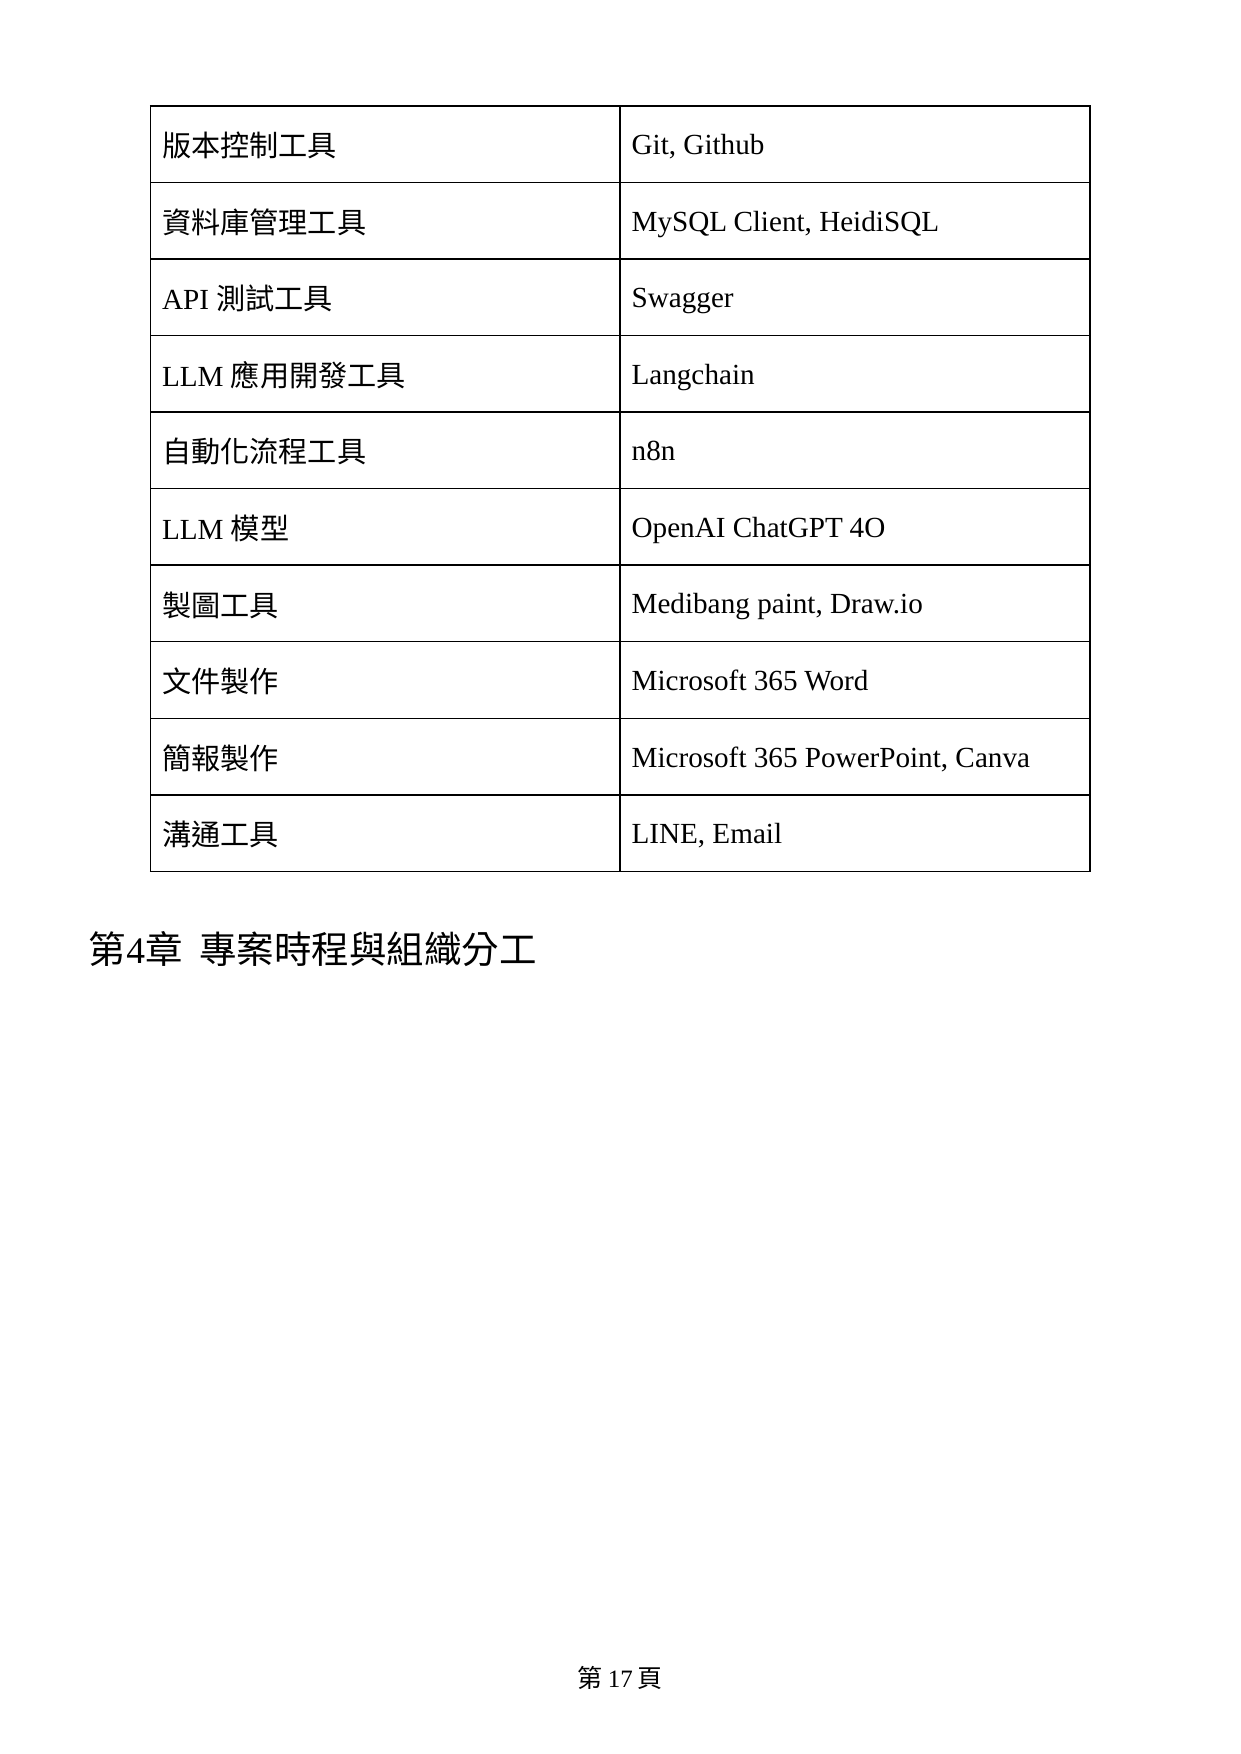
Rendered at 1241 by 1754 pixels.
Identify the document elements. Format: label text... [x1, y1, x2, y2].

table_cell 簡報製作 [151, 719, 619, 794]
table_cell Medibang paint, Draw.io [621, 566, 1089, 641]
table_cell Microsoft 365 Word [621, 642, 1089, 717]
table_cell LLM 應用開發工具 [151, 336, 619, 411]
table_cell 自動化流程工具 [151, 413, 619, 488]
table_cell Swagger [621, 260, 1089, 334]
table_cell OpenAI ChatGPT 4O [621, 489, 1089, 564]
table_cell LLM 模型 [151, 489, 619, 564]
table_cell Git, Github [621, 107, 1089, 181]
table_cell 溝通工具 [151, 796, 619, 871]
table_cell 文件製作 [151, 642, 619, 717]
table_cell LINE, Email [621, 796, 1089, 871]
table_cell MySQL Client, HeidiSQL [621, 183, 1089, 258]
table_cell 製圖工具 [151, 566, 619, 641]
table_cell 版本控制工具 [151, 107, 619, 181]
table_cell n8n [621, 413, 1089, 488]
table_cell Microsoft 365 PowerPoint, Canva [621, 719, 1089, 794]
subtitle 專案時程與組織分工 [89, 909, 1152, 984]
table_cell API 測試工具 [151, 260, 619, 334]
table_cell Langchain [621, 336, 1089, 411]
table_cell 資料庫管理工具 [151, 183, 619, 258]
